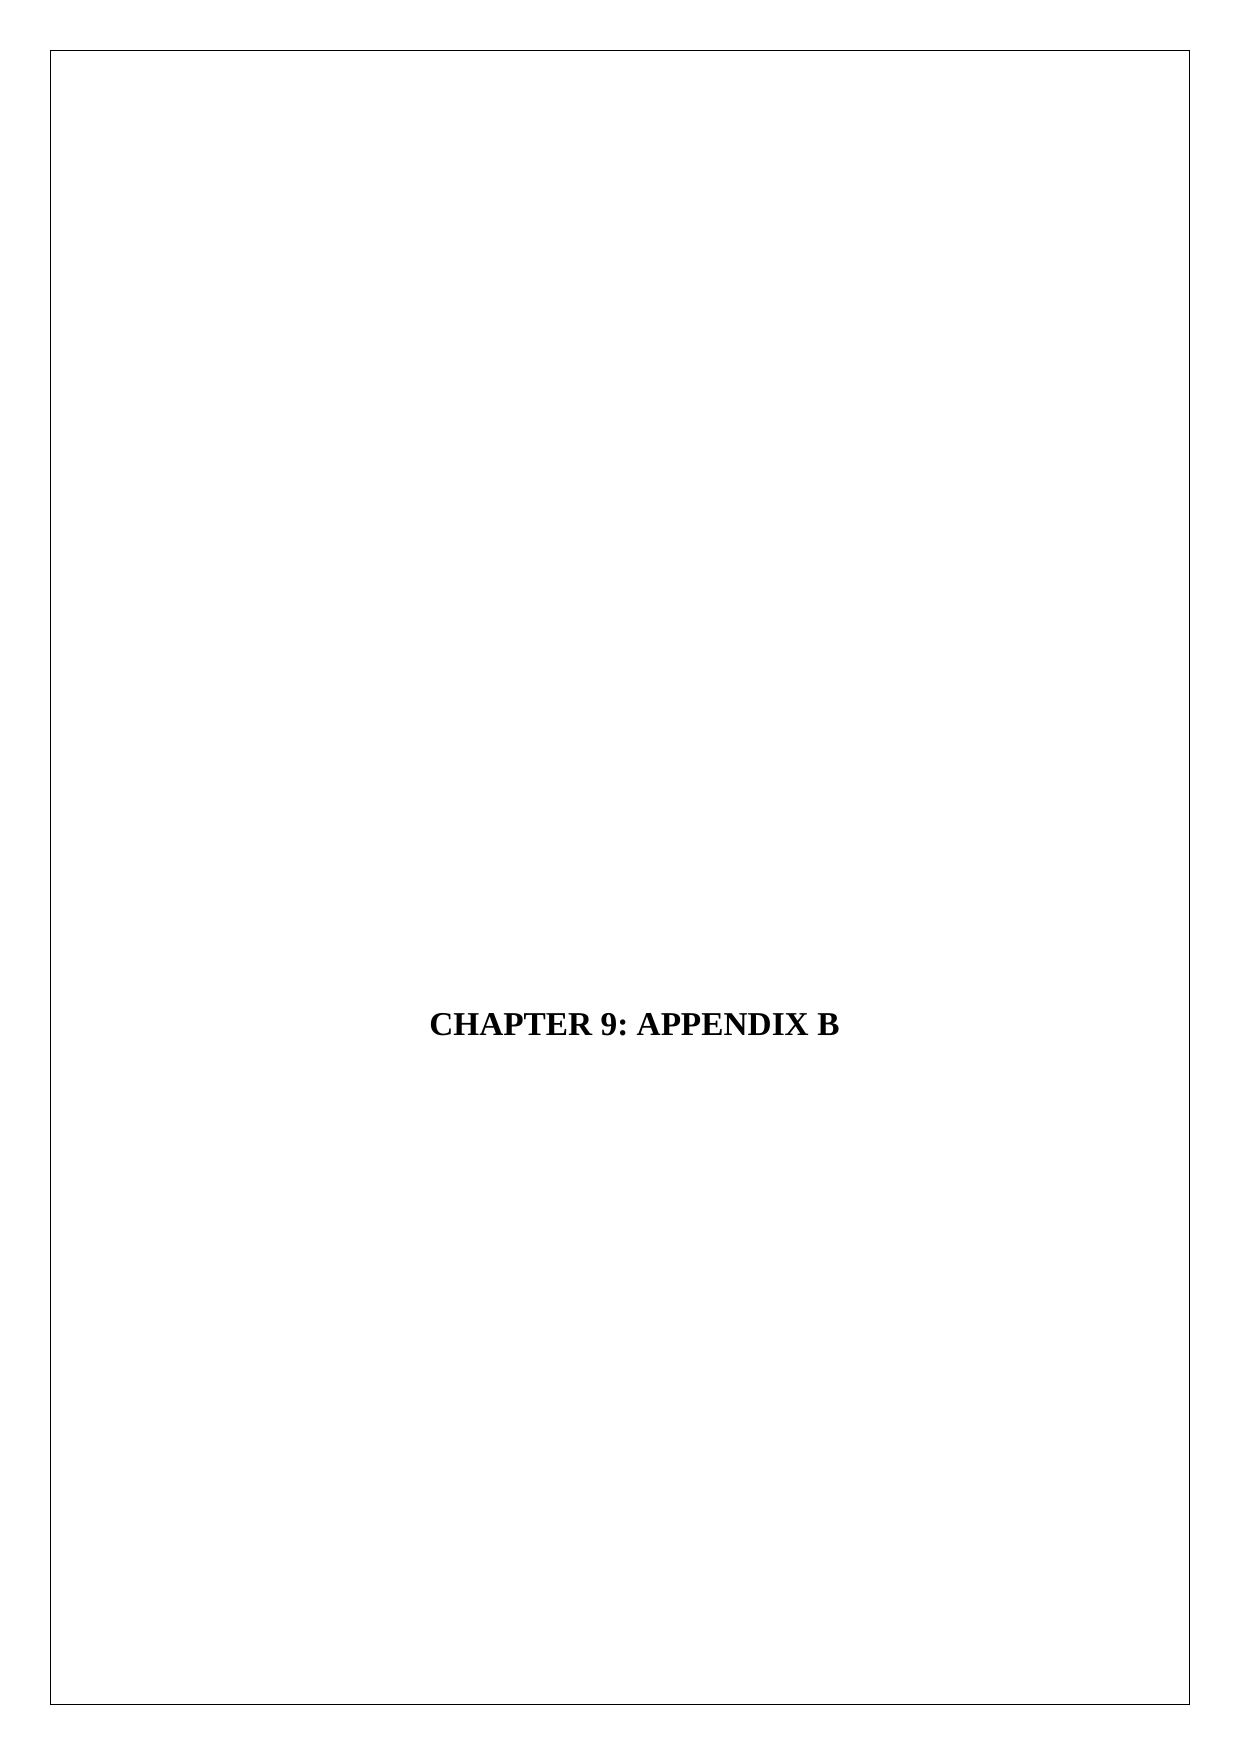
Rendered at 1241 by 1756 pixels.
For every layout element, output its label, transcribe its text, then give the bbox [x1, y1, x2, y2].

subtitle CHAPTER 9: APPENDIX B [89, 1004, 1181, 1042]
